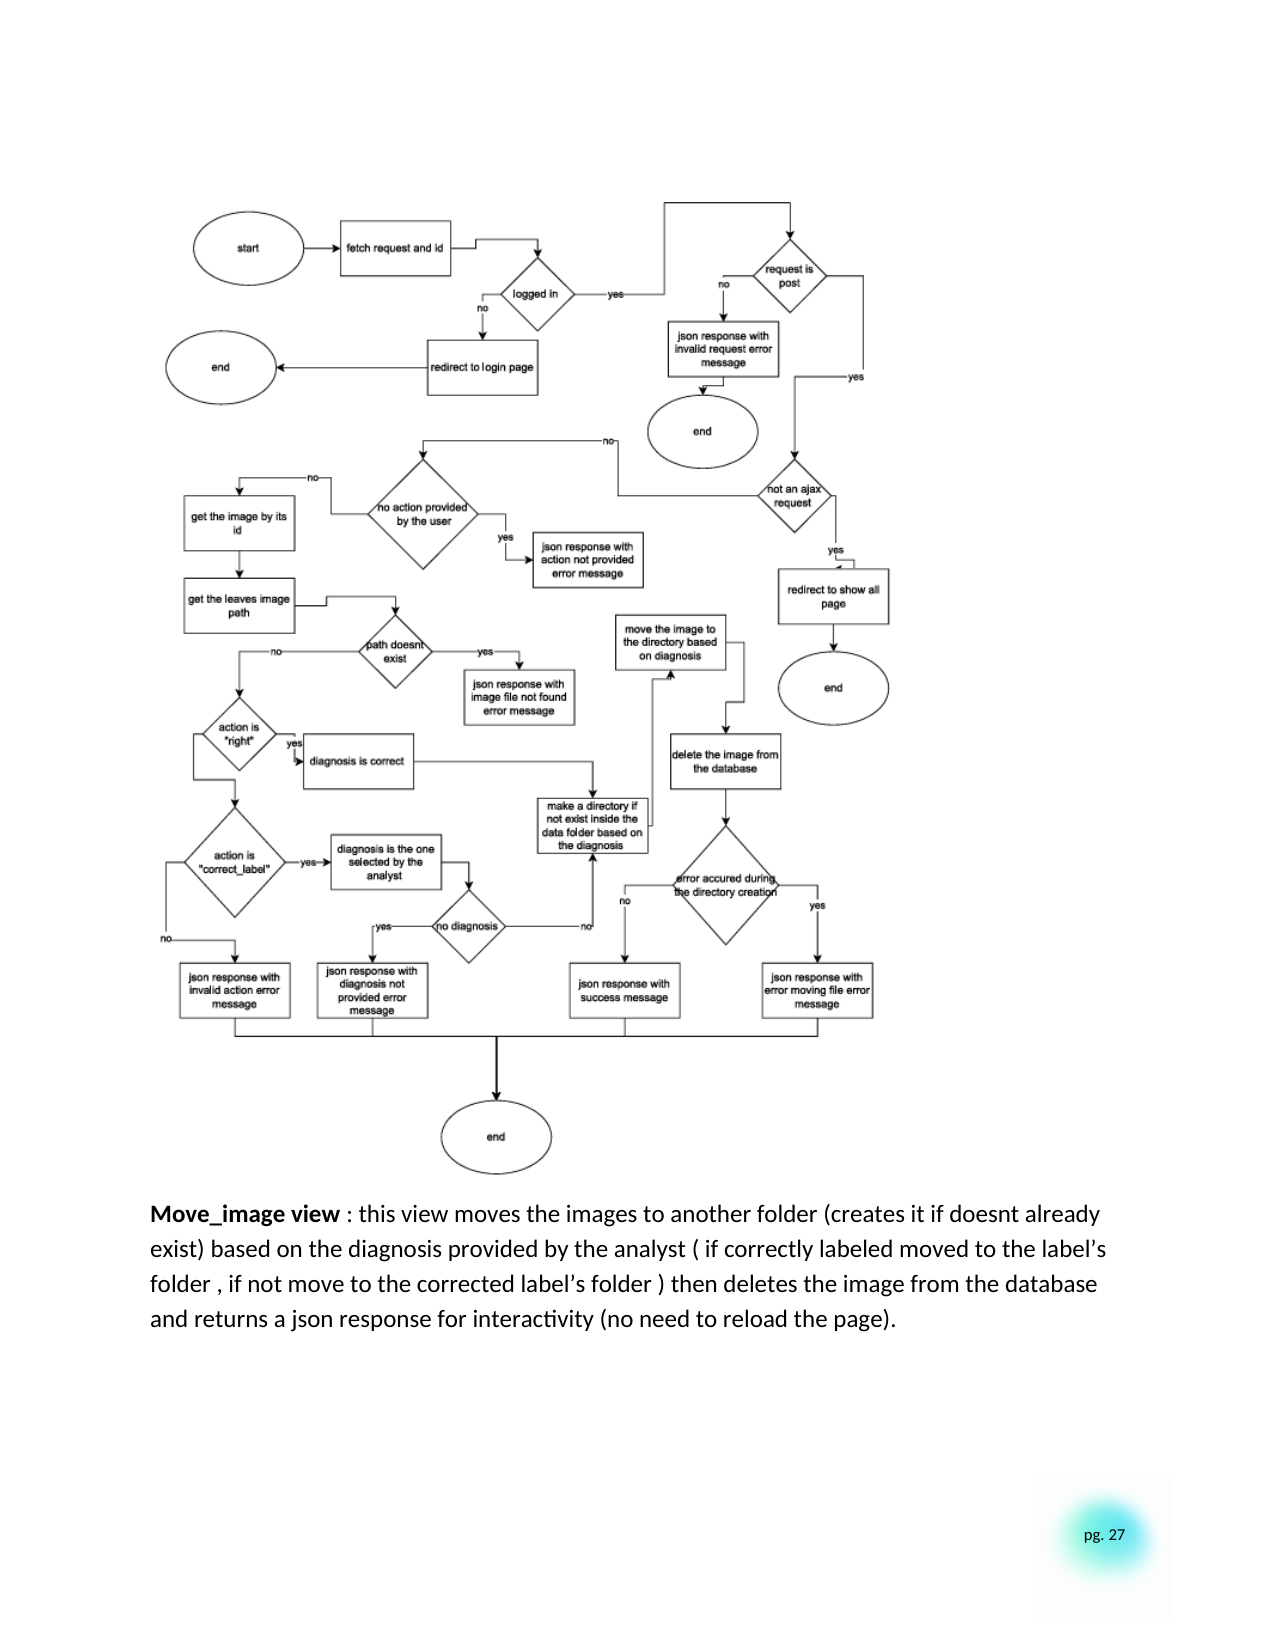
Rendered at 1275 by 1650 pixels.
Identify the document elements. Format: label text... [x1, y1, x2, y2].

picture [1032, 1477, 1172, 1618]
picture [150, 201, 919, 1177]
text Move_image view : this view moves the images to another folder (creates it if doesnt already exist) based on the diagnosis provided by the analyst ( if correctly labeled moved to the label’s folder , if not move to the corrected label’s folder ) then deletes the image from the database and returns a json response for interactivity (no need to reload the page). [150, 1198, 1125, 1333]
